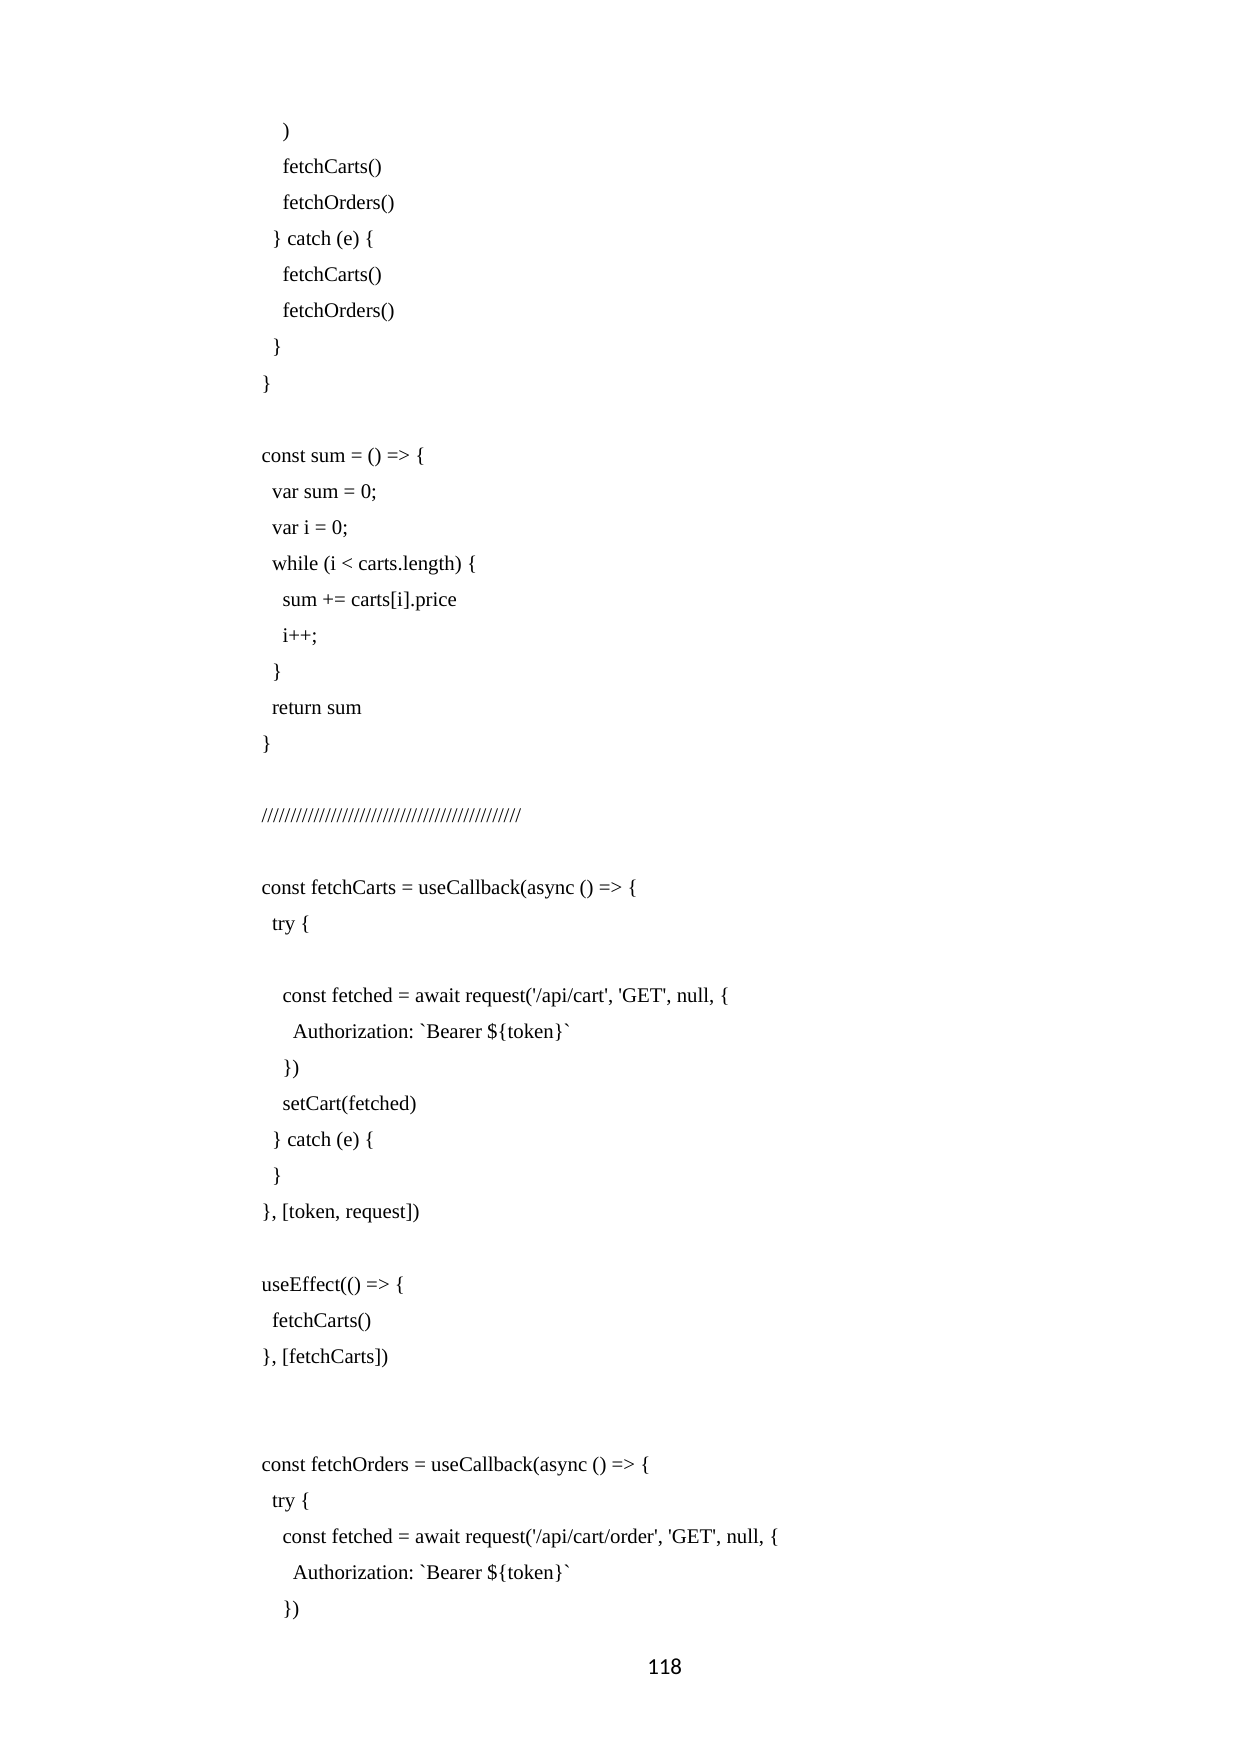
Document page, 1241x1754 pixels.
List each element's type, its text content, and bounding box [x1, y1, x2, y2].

text } catch (e) { [177, 1127, 1152, 1151]
text } [177, 370, 1152, 394]
text Authorization: `Bearer ${token}` [177, 1019, 1152, 1043]
text const fetched = await request('/api/cart/order', 'GET', null, { [177, 1524, 1152, 1548]
text fetchCarts() [177, 262, 1152, 286]
text const fetched = await request('/api/cart', 'GET', null, { [177, 983, 1152, 1007]
text } [177, 334, 1152, 358]
text } [177, 659, 1152, 683]
text useEffect(() => { [177, 1271, 1152, 1296]
text var sum = 0; [177, 478, 1152, 503]
text var i = 0; [177, 514, 1152, 539]
text ) [177, 118, 1152, 142]
text ///////////////////////////////////////////// [177, 803, 1152, 827]
text }) [177, 1596, 1152, 1620]
text while (i < carts.length) { [177, 551, 1152, 575]
text Authorization: `Bearer ${token}` [177, 1560, 1152, 1584]
text fetchOrders() [177, 190, 1152, 214]
text i++; [177, 623, 1152, 647]
text const fetchOrders = useCallback(async () => { [177, 1452, 1152, 1476]
text const sum = () => { [177, 442, 1152, 467]
text sum += carts[i].price [177, 587, 1152, 611]
text }, [fetchCarts]) [177, 1343, 1152, 1368]
text return sum [177, 695, 1152, 719]
text try { [177, 1488, 1152, 1512]
text fetchCarts() [177, 1307, 1152, 1332]
text setCart(fetched) [177, 1091, 1152, 1115]
text fetchCarts() [177, 154, 1152, 178]
text } catch (e) { [177, 226, 1152, 250]
text } [177, 1163, 1152, 1187]
text } [177, 731, 1152, 755]
text }) [177, 1055, 1152, 1079]
text try { [177, 911, 1152, 935]
text fetchOrders() [177, 298, 1152, 322]
text }, [token, request]) [177, 1199, 1152, 1223]
text const fetchCarts = useCallback(async () => { [177, 875, 1152, 899]
